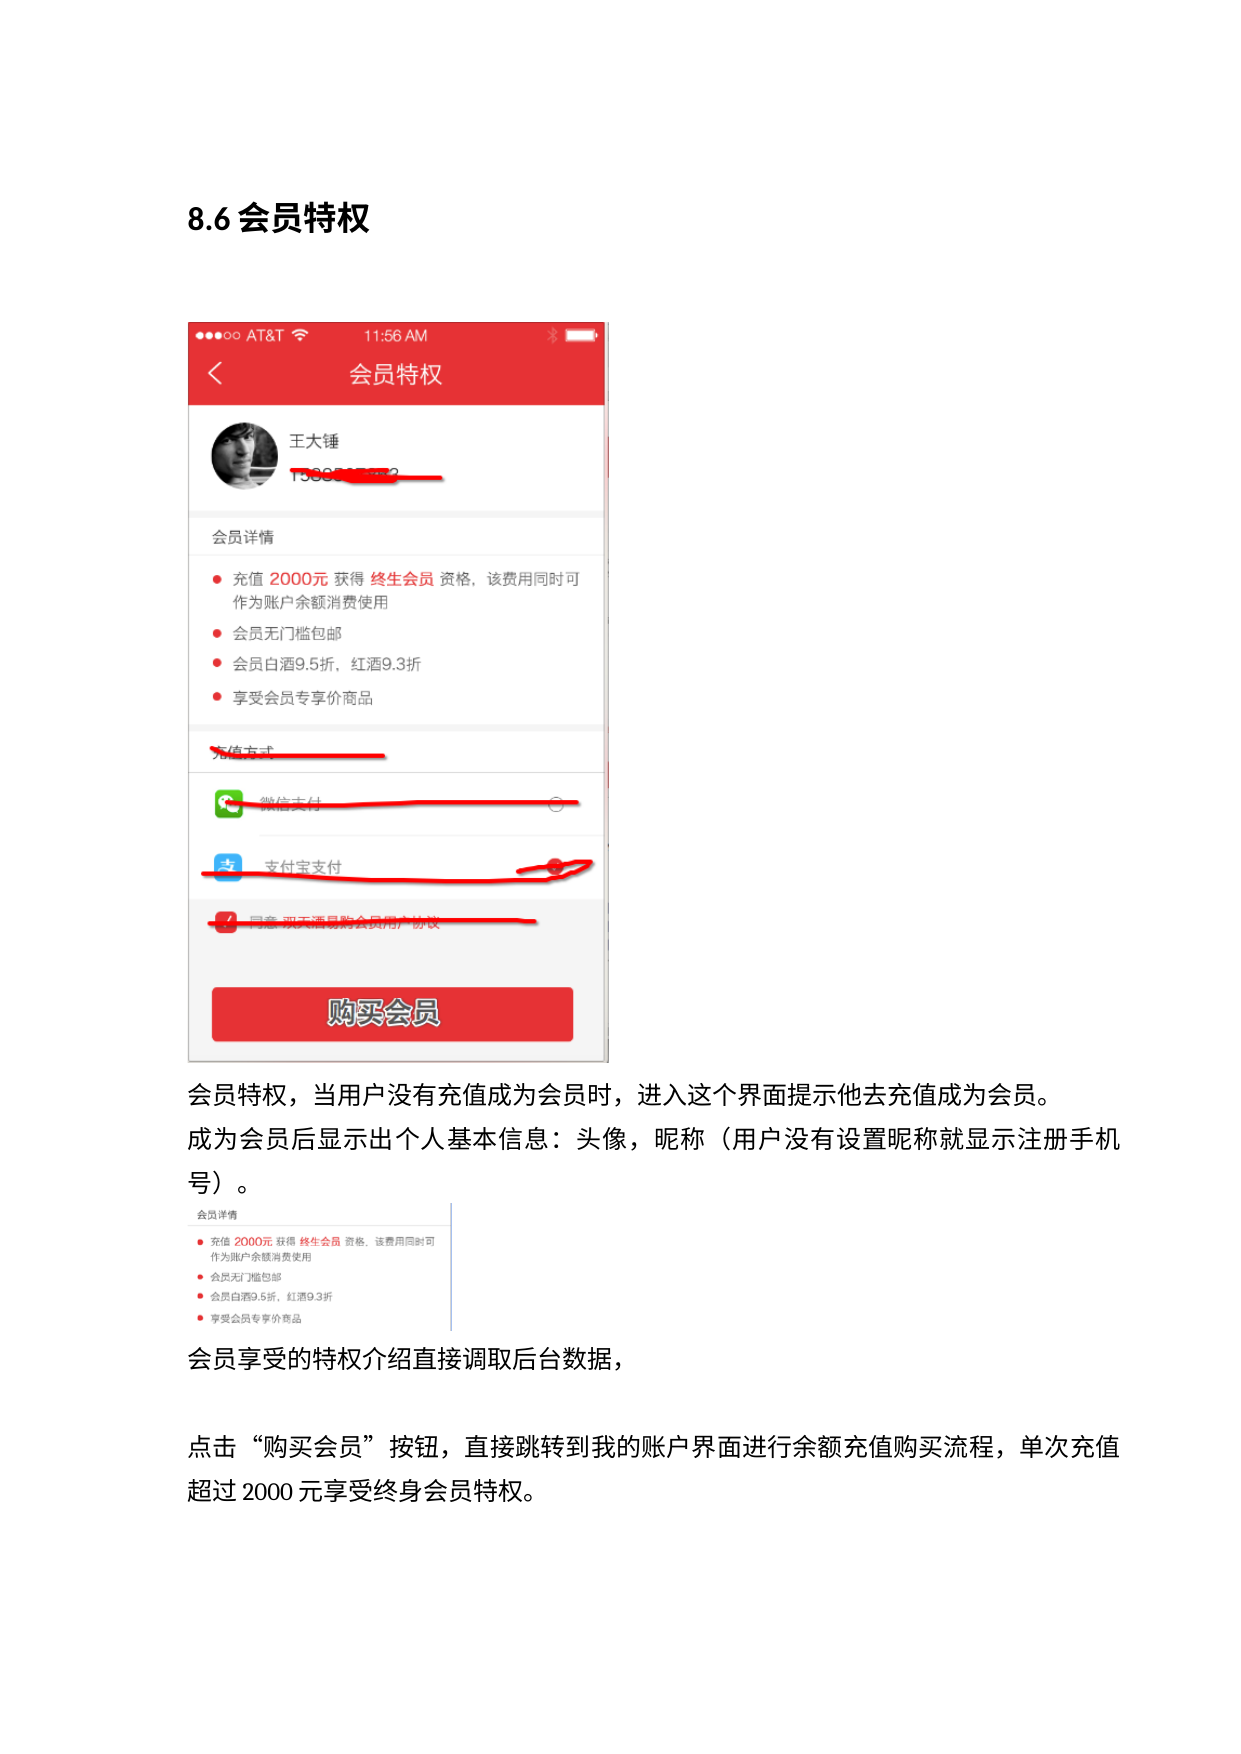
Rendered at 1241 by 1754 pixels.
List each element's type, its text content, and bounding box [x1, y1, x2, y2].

picture [187, 322, 609, 1063]
text 点击“购买会员”按钮，直接跳转到我的账户界面进行余额充值购买流程，单次充值超过2000元享受终身会员特权。 [187, 1424, 1123, 1512]
text 会员享受的特权介绍直接调取后台数据， [187, 1336, 1123, 1380]
picture [187, 1203, 465, 1331]
text 成为会员后显示出个人基本信息：头像，昵称（用户没有设置昵称就显示注册手机号）。 [187, 1115, 1123, 1203]
text 会员特权，当用户没有充值成为会员时，进入这个界面提示他去充值成为会员。 [187, 1071, 1123, 1115]
subtitle 8.6会员特权 [187, 172, 1123, 260]
